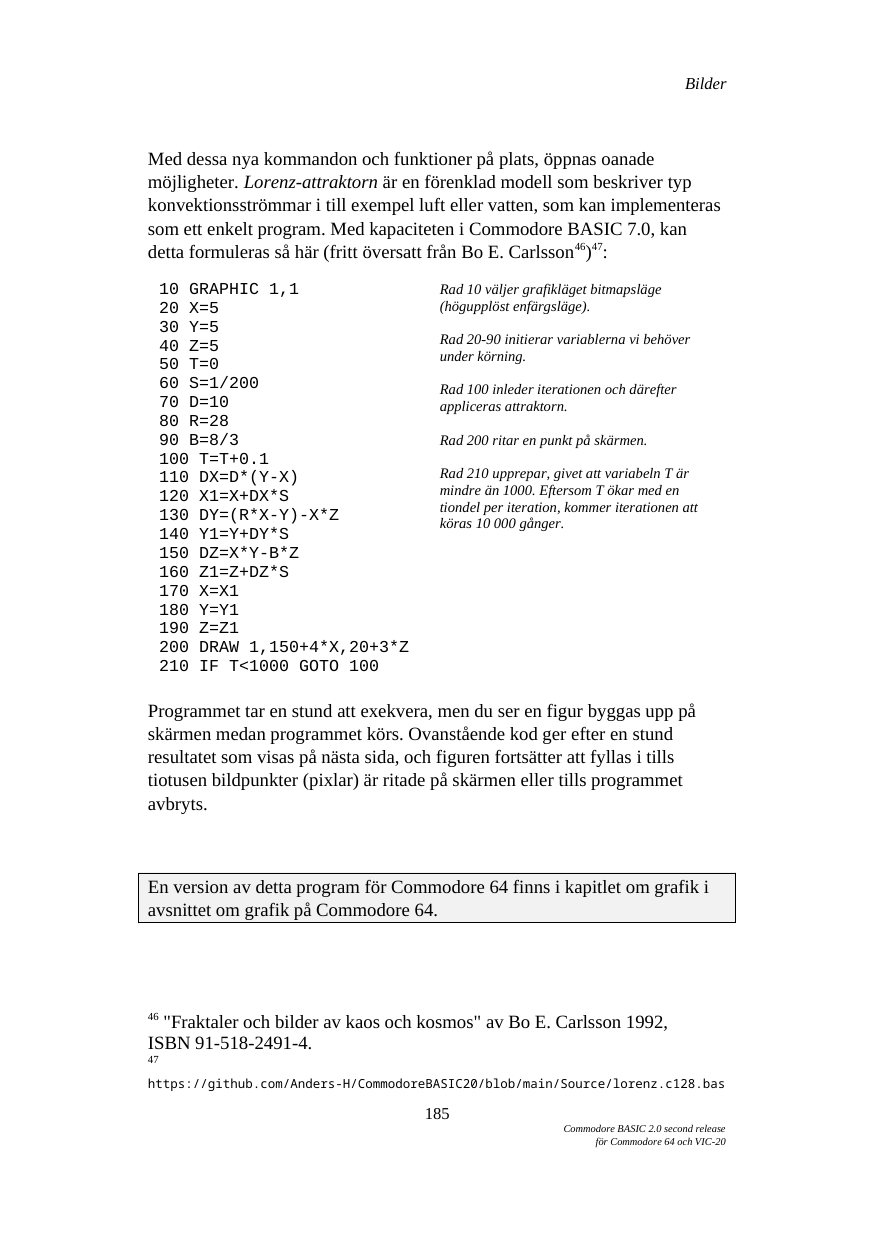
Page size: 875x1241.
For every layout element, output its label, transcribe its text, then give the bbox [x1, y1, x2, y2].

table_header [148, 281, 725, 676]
text Programmet tar en stund att exekvera, men du ser en figur byggas upp på skärmen medan programmet körs. Ovanstående kod ger efter en stund resultatet som visas på nästa sida, och figuren fortsätter att fyllas i tills tiotusen bildpunkter (pixlar) är ritade på skärmen eller tills programmet avbryts. [148, 676, 726, 814]
text En version av detta program för Commodore 64 finns i kapitlet om grafik i avsnittet om grafik på Commodore 64. [139, 874, 735, 922]
text Med dessa nya kommandon och funktioner på plats, öppnas oanade möjligheter. Lorenz-attraktorn är en förenklad modell som beskriver typ konvektionsströmmar i till exempel luft eller vatten, som kan implementeras som ett enkelt program. Med kapaciteten i Commodore BASIC 7.0, kan detta formuleras så här (fritt översatt från Bo E. Carlsson): [148, 148, 726, 262]
